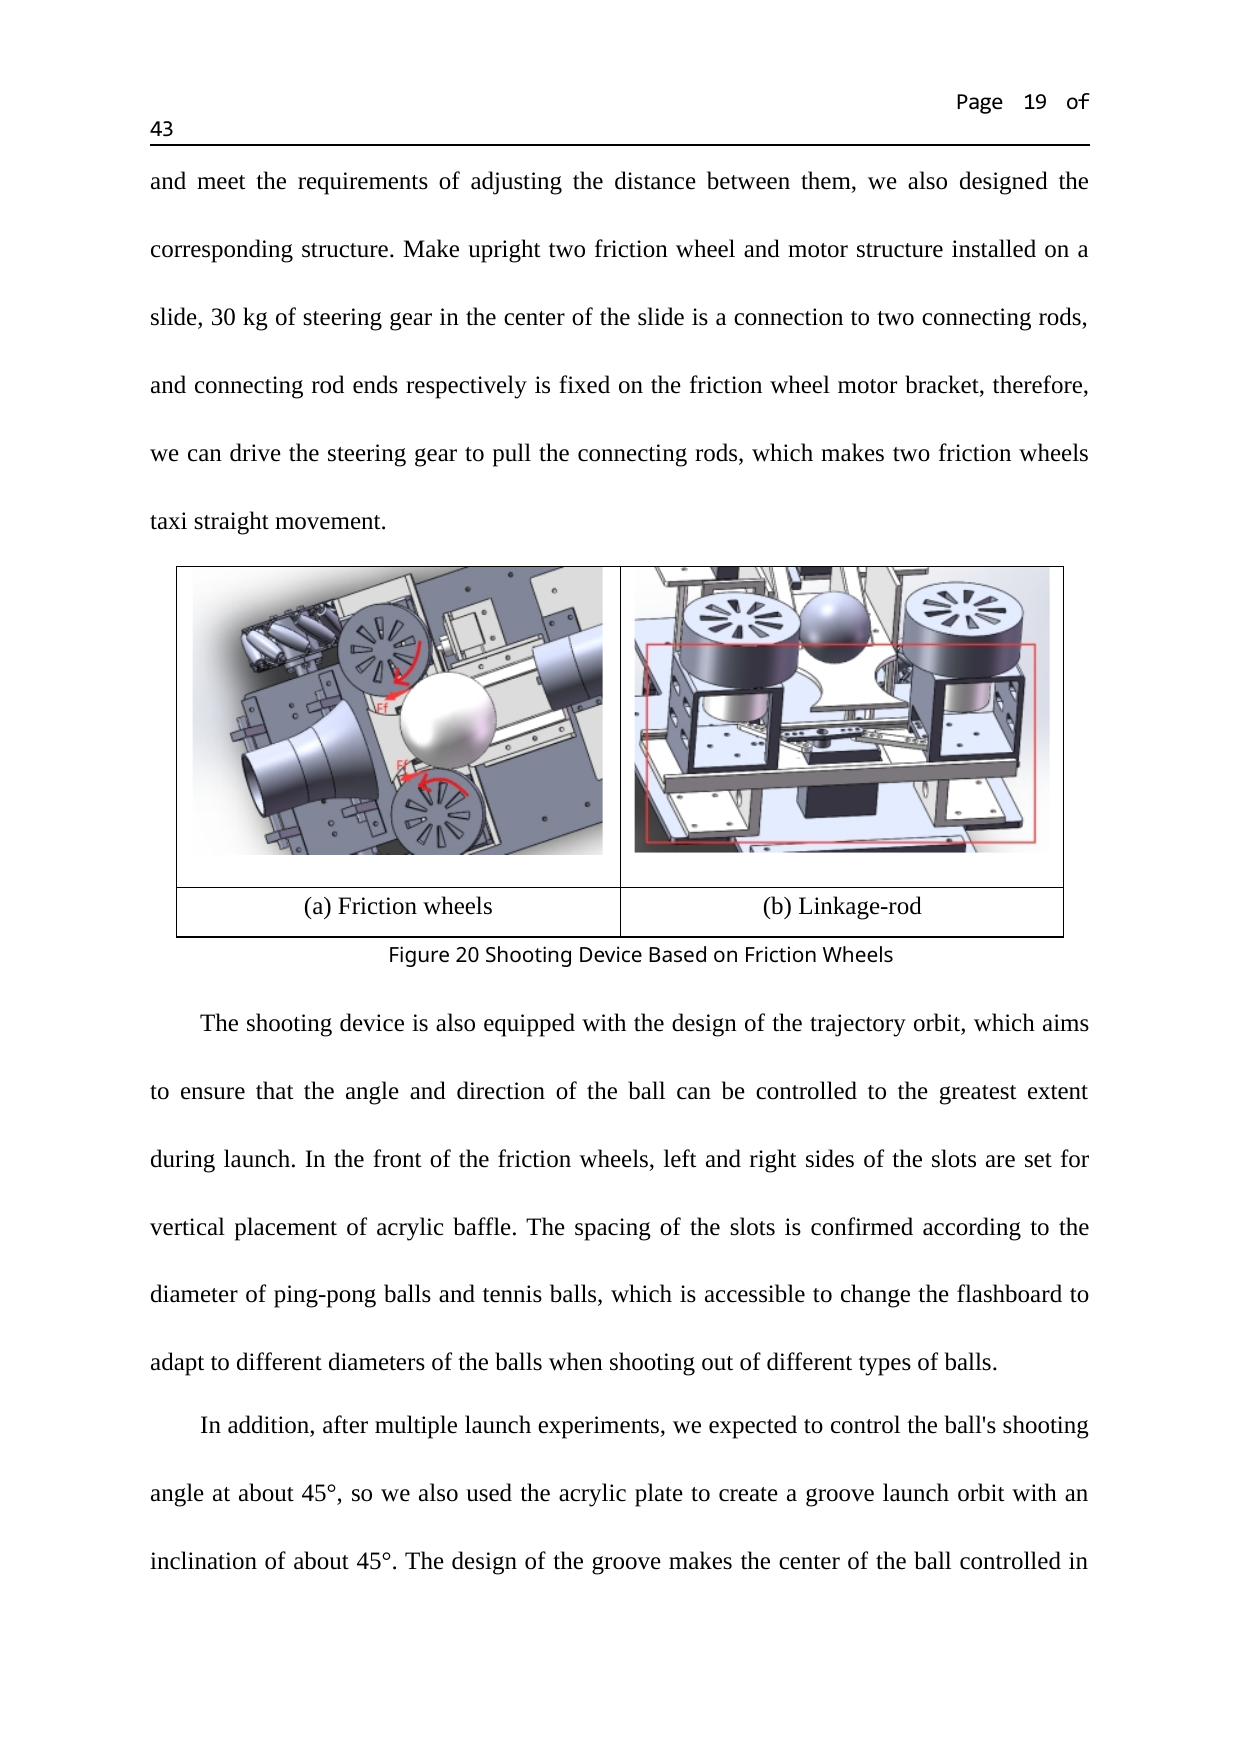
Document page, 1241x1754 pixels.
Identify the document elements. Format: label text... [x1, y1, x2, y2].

picture [192, 567, 604, 855]
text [150, 164, 1090, 537]
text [150, 1408, 1090, 1577]
table_cell (b) Linkage-rod [621, 888, 1063, 936]
table_header [621, 567, 1063, 887]
table_header [177, 567, 620, 887]
picture [634, 567, 1050, 854]
text Figure 20 Shooting Device Based on Friction Wheels [150, 937, 1090, 971]
text The shooting device is also equipped with the design of the trajectory orbit, which aims to ensure that the angle and direction of the ball can be controlled to the greatest extent during launch. In the front of the friction wheels, left and right sides of the slots are set for vertical placement of acrylic baffle. The spacing of the slots is confirmed according to the diameter of ping-pong balls and tennis balls, which is accessible to change the flashboard to adapt to different diameters of the balls when shooting out of different types of balls. [150, 1005, 1090, 1379]
table_cell (a) Friction wheels [177, 888, 620, 936]
